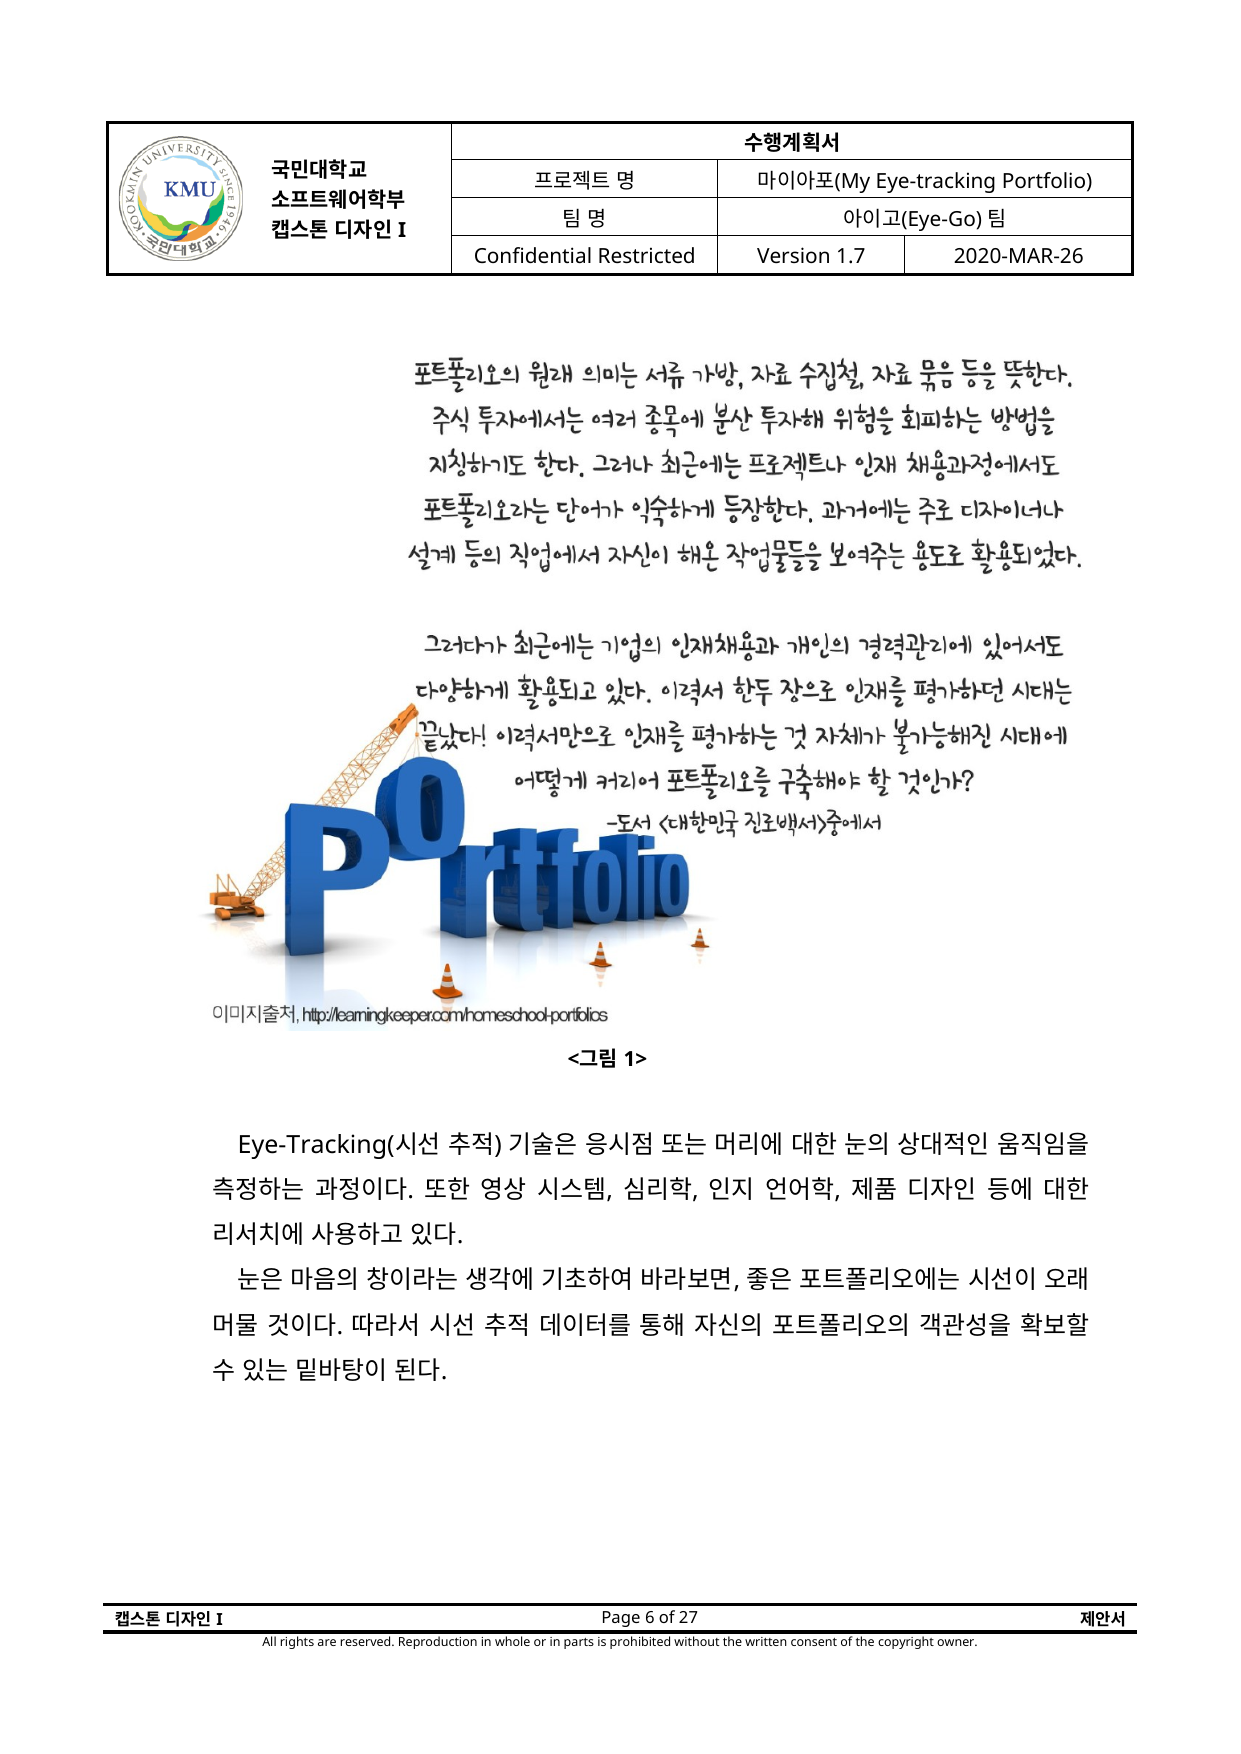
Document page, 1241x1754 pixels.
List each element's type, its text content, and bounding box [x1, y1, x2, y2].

picture [163, 329, 1104, 1032]
text Eye-Tracking(시선 추적) 기술은 응시점 또는 머리에 대한 눈의 상대적인 움직임을 측정하는 과정이다. 또한 영상 시스템, 심리학, 인지 언어학, 제품 디자인 등에 대한 리서치에 사용하고 있다. [212, 1124, 1090, 1251]
text 눈은 마음의 창이라는 생각에 기초하여 바라보면, 좋은 포트폴리오에는 시선이 오래 머물 것이다. 따라서 시선 추적 데이터를 통해 자신의 포트폴리오의 객관성을 확보할 수 있는 밑바탕이 된다. [212, 1260, 1090, 1387]
picture [118, 136, 243, 261]
